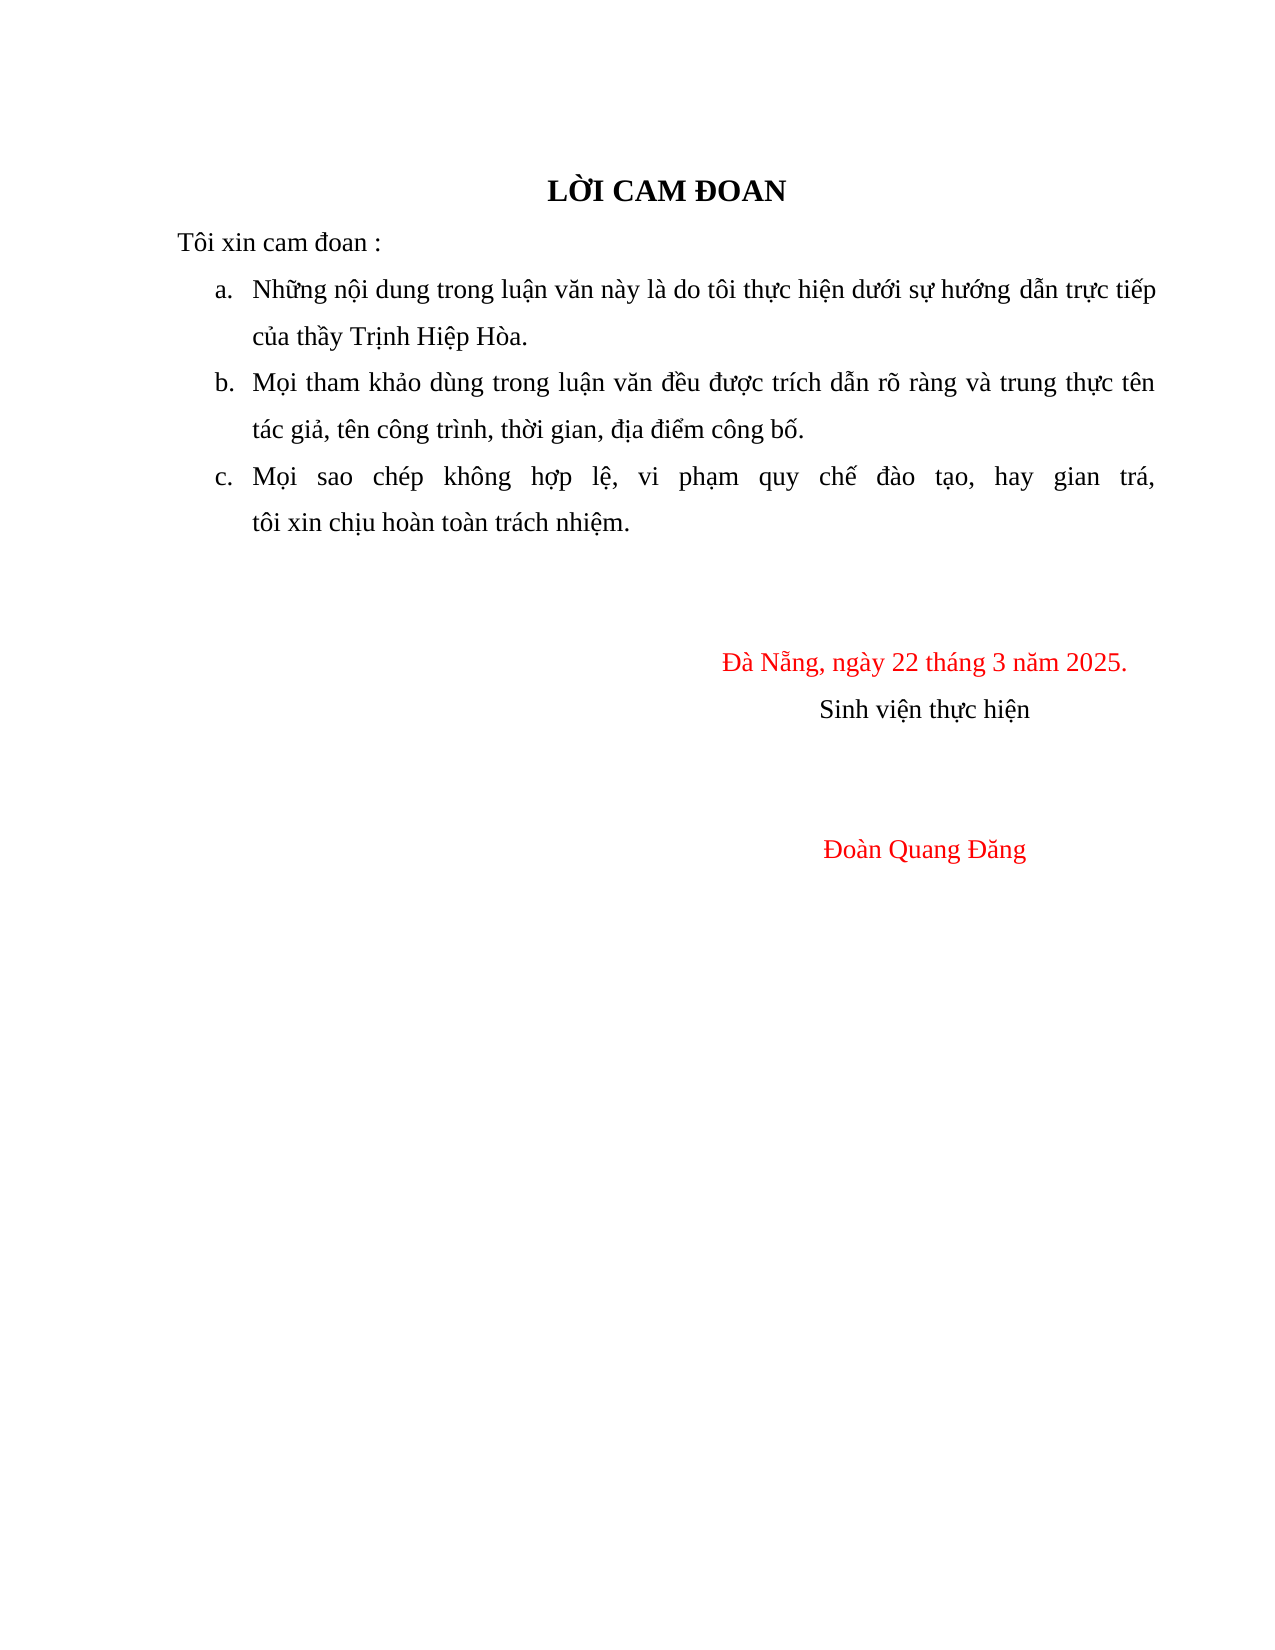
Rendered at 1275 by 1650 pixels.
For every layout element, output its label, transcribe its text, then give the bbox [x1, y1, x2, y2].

text Sinh viện thực hiện [693, 693, 1156, 724]
title LỜI CAM ĐOAN [177, 172, 1156, 208]
text Đoàn Quang Đăng [693, 833, 1156, 864]
list Những nội dung trong luận văn này là do tôi thực hiện dưới sự hướng dẫn trực tiếp của thầy Trịnh Hiệp Hòa. [214, 273, 1156, 351]
list Mọi tham khảo dùng trong luận văn đều được trích dẫn rõ ràng và trung thực tên tác giả, tên công trình, thời gian, địa điểm công bố. [214, 366, 1156, 444]
list Mọi sao chép không hợp lệ, vi phạm quy chế đào tạo, hay gian trá, tôi xin chịu hoàn toàn trách nhiệm. [214, 459, 1156, 537]
text Tôi xin cam đoan : [177, 226, 1156, 257]
text Đà Nẵng, ngày 22 tháng 3 năm 2025. [693, 646, 1156, 677]
